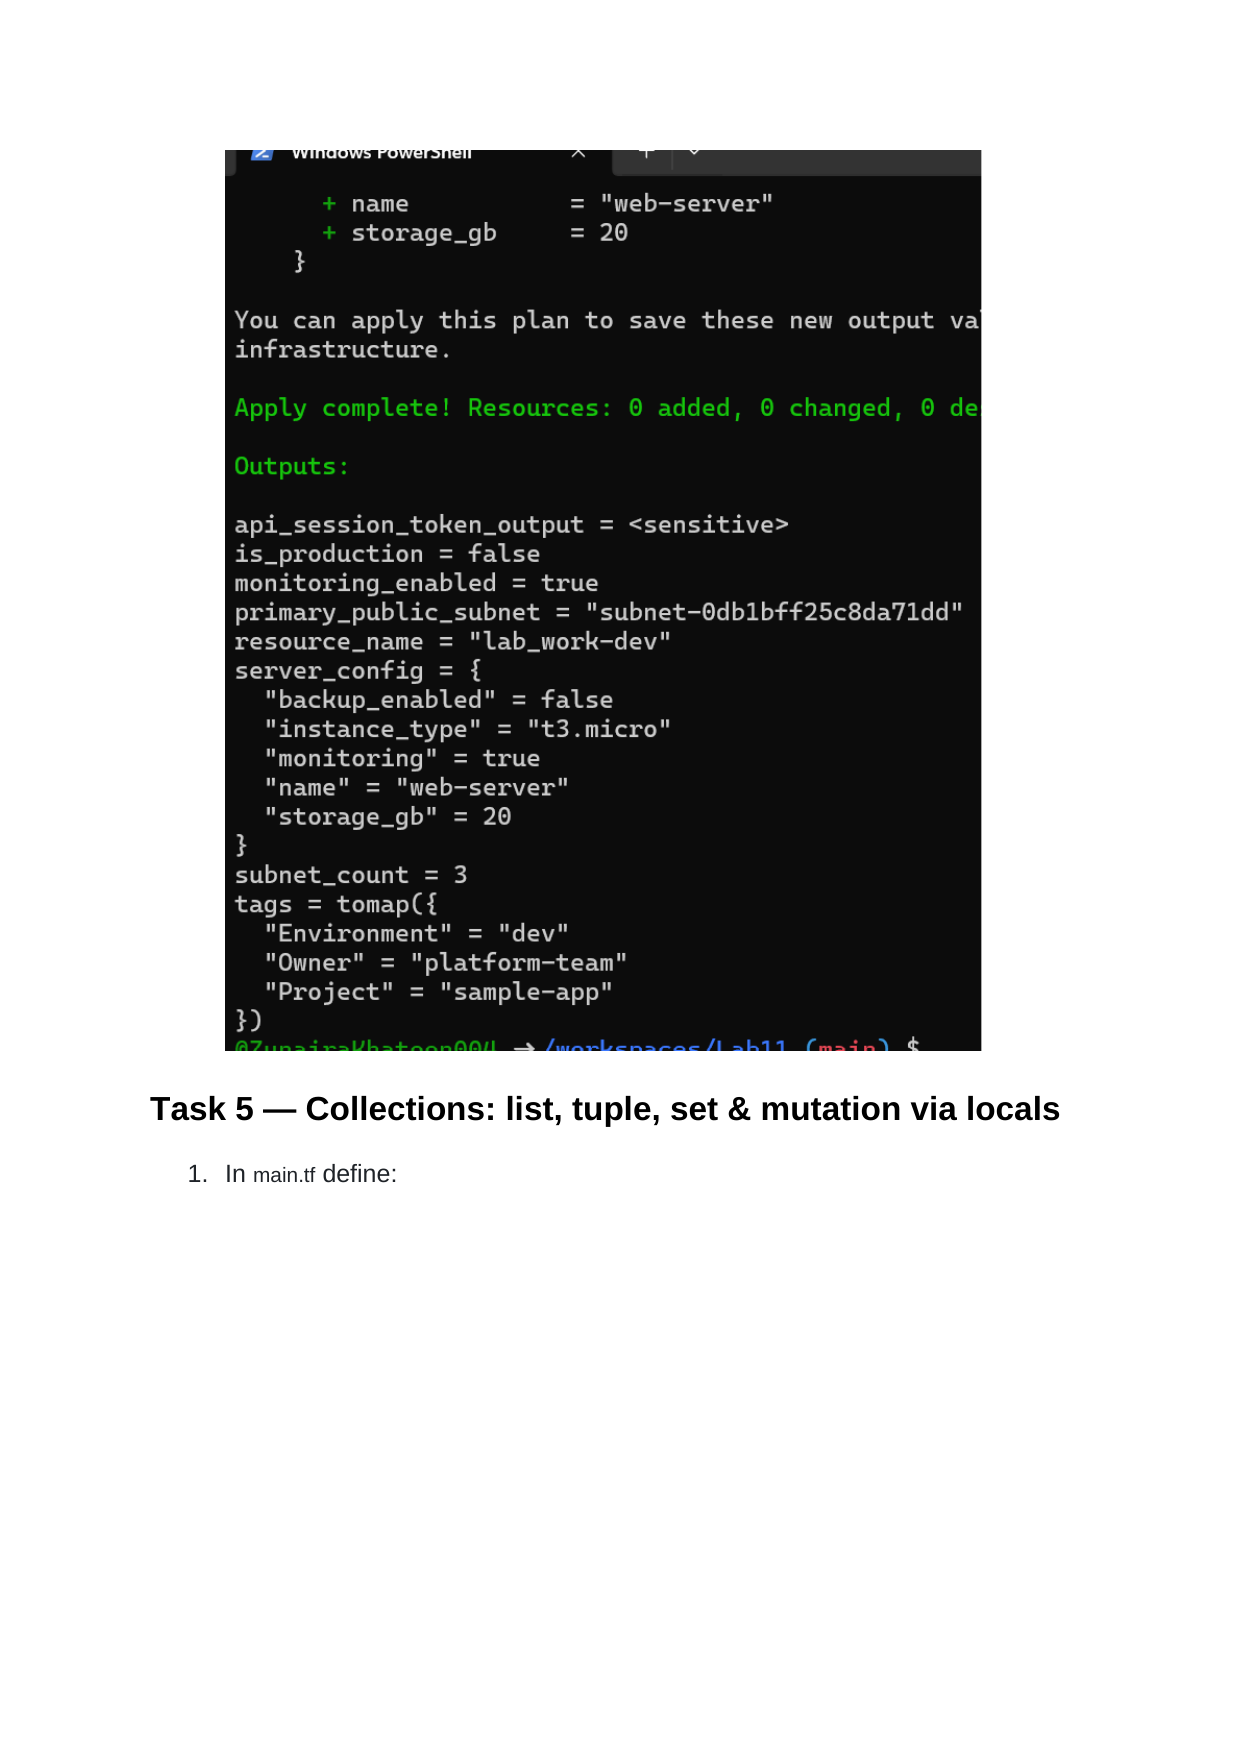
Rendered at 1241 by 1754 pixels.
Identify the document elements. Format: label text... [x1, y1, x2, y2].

picture [225, 150, 982, 1051]
list In main.tf define: [187, 1159, 1090, 1188]
subtitle Task 5 — Collections: list, tuple, set & mutation via locals [150, 1088, 1090, 1127]
